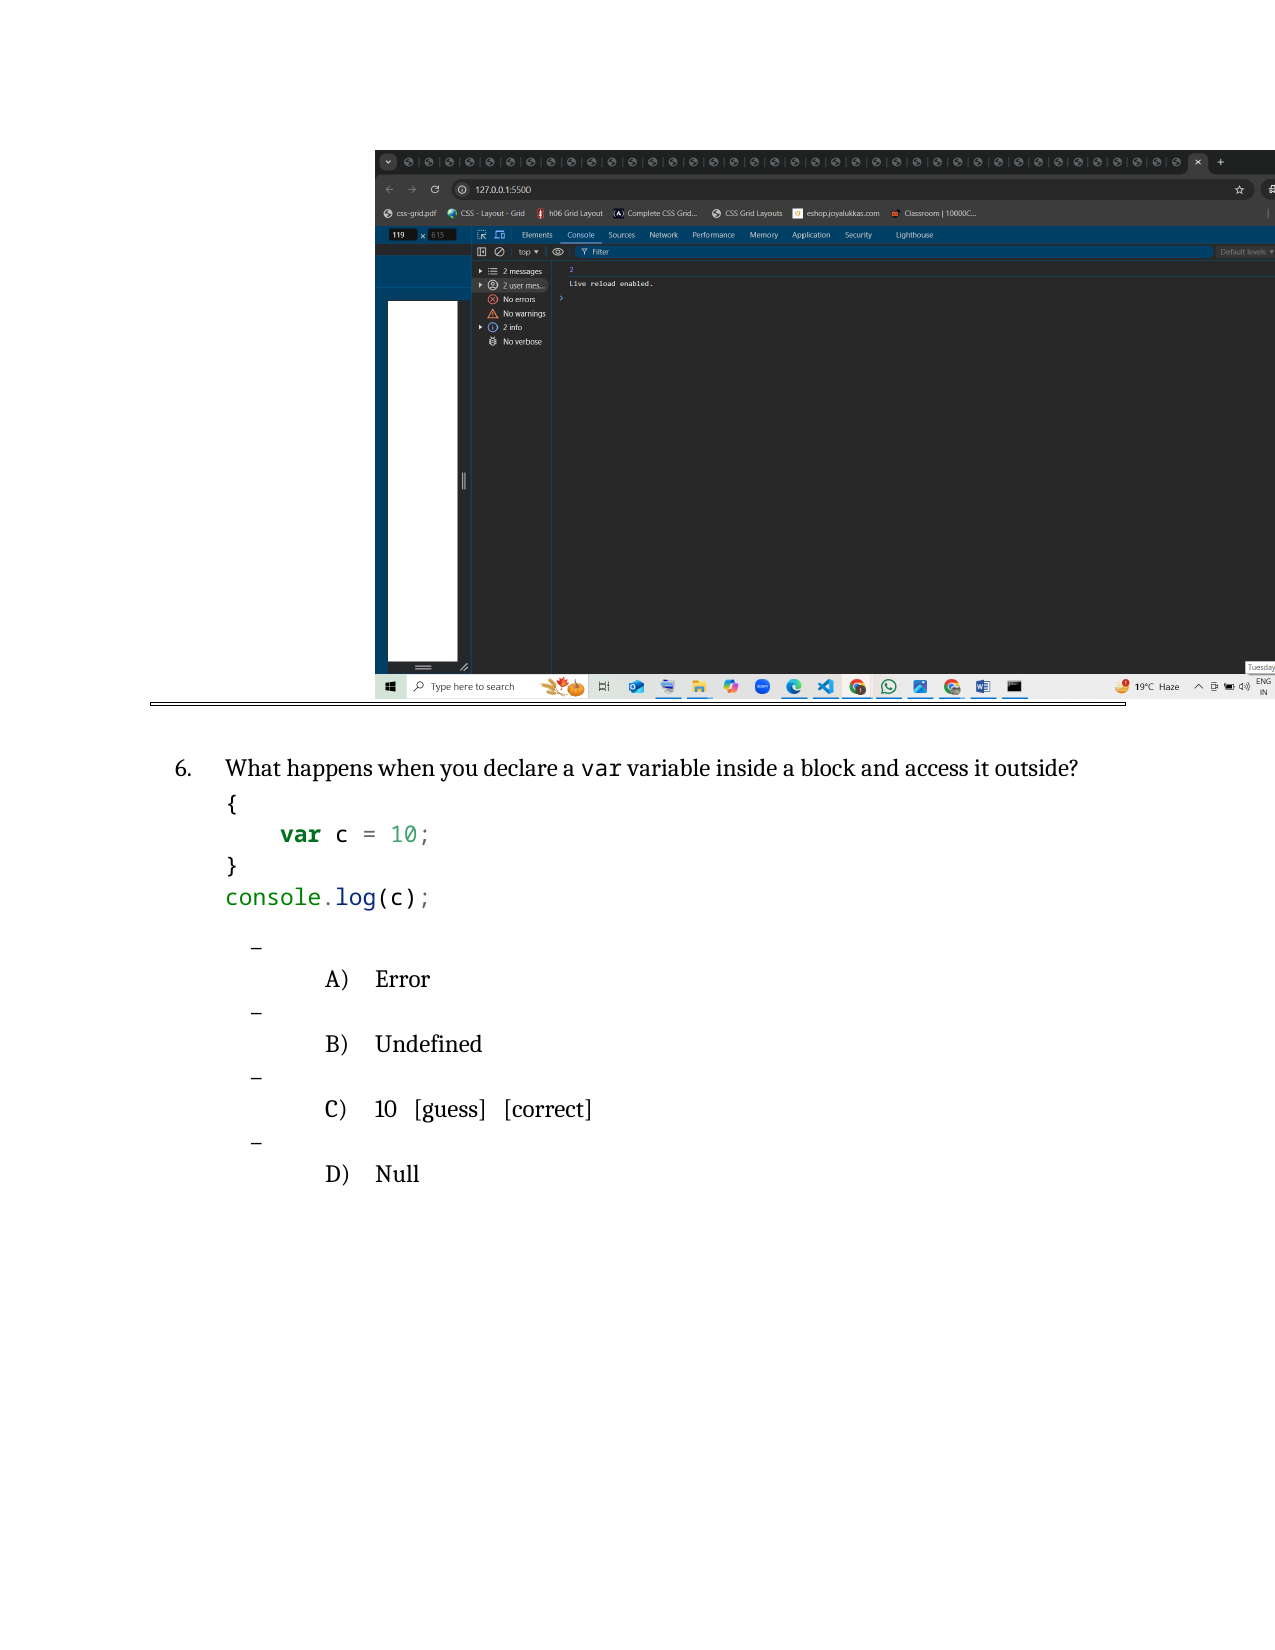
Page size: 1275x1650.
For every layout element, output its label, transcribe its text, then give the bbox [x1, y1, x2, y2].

list Error [325, 965, 1125, 994]
list { var c = 10; } console.log(c); [175, 787, 1125, 912]
list Null [325, 1160, 1125, 1189]
list Undefined [325, 1030, 1125, 1059]
picture [375, 150, 1275, 699]
list What happens when you declare a var variable inside a block and access it outside? [175, 752, 1125, 783]
list 10 [guess] [correct] [325, 1095, 1125, 1124]
